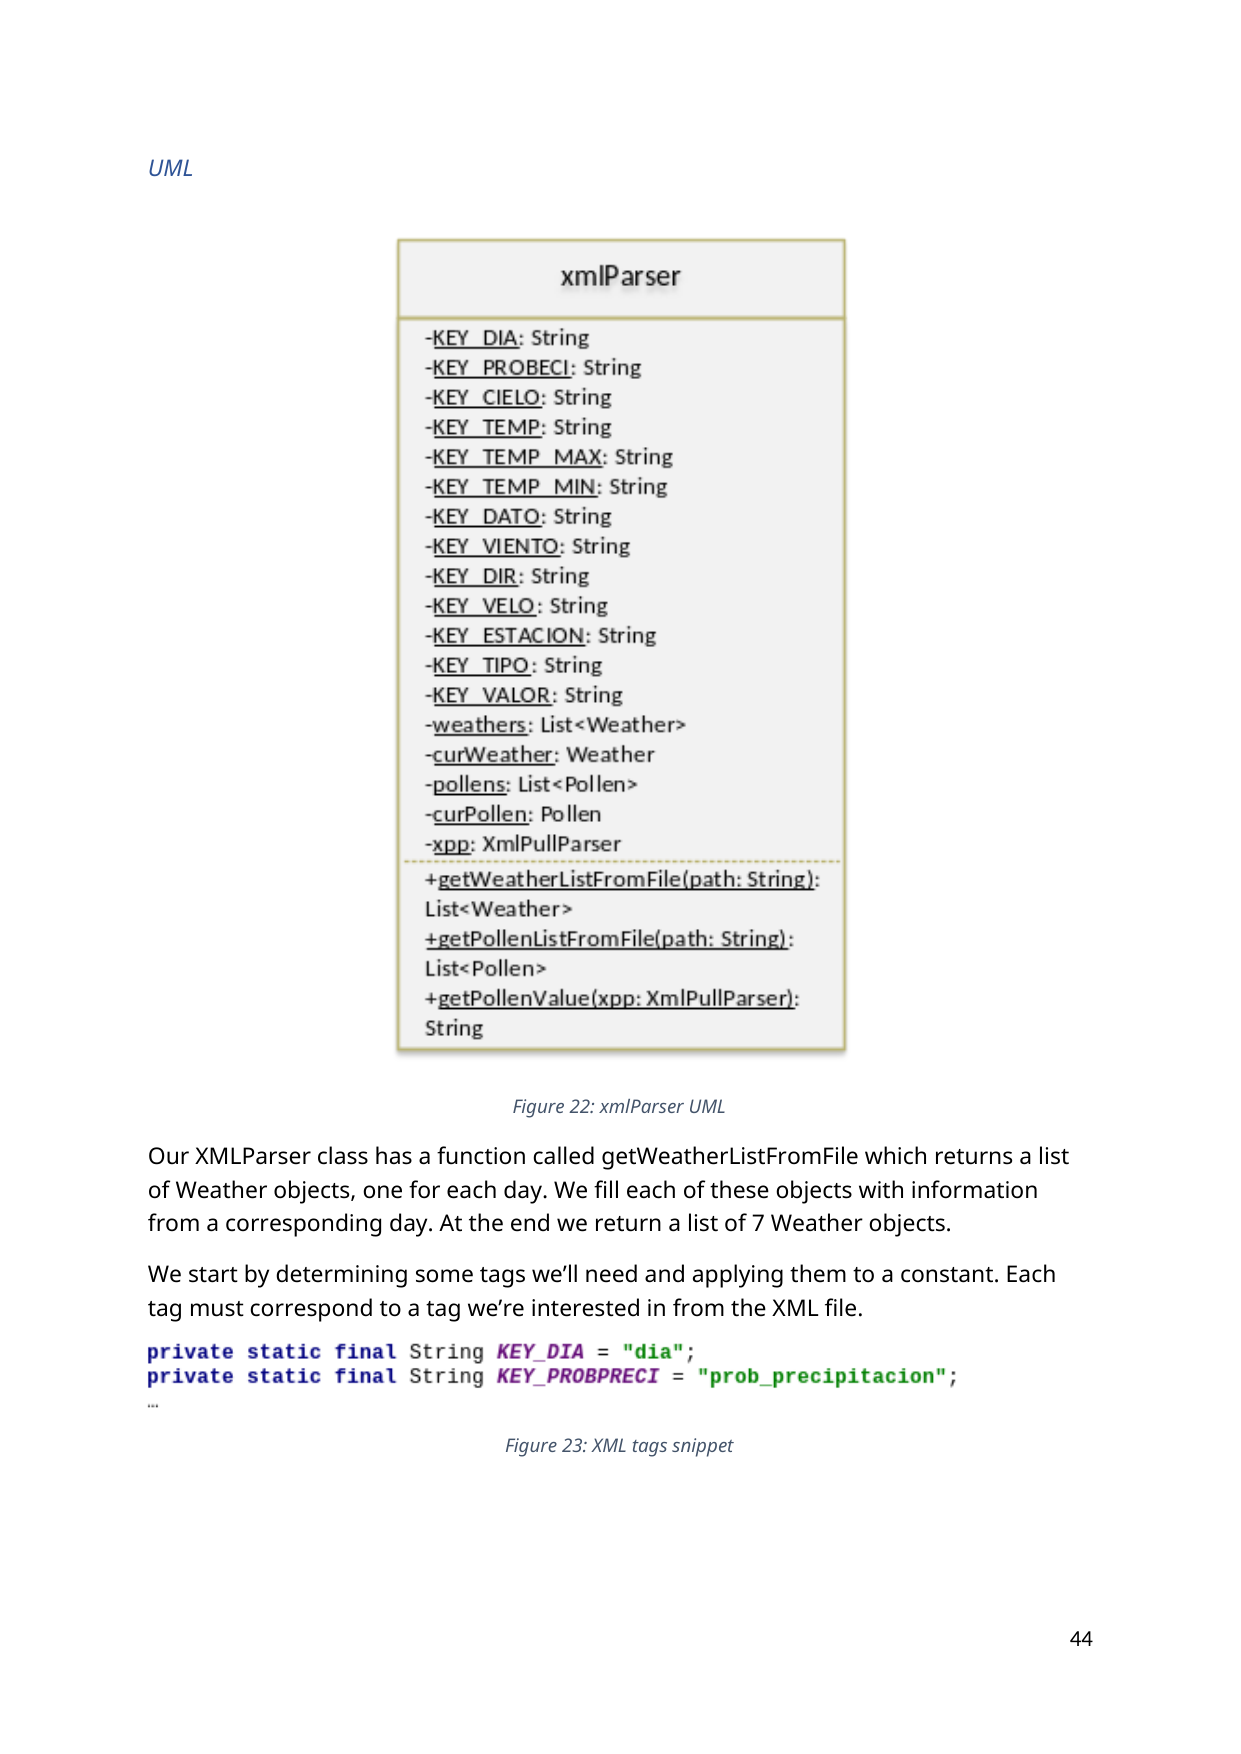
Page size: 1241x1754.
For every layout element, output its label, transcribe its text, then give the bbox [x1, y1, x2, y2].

text Our XMLParser class has a function called getWeatherListFromFile which returns a list of Weather objects, one for each day. We fill each of these objects with information from a corresponding day. At the end we return a list of 7 Weather objects. [148, 1140, 1093, 1239]
text Figure 22: xmlParser UML [148, 1093, 1093, 1119]
text Figure 23: XML tags snippet [148, 1433, 1093, 1458]
text We start by determining some tags we’ll need and applying them to a constant. Each tag must correspond to a tag we’re interested in from the XML file. [148, 1258, 1093, 1323]
subtitle UML [148, 152, 1093, 183]
